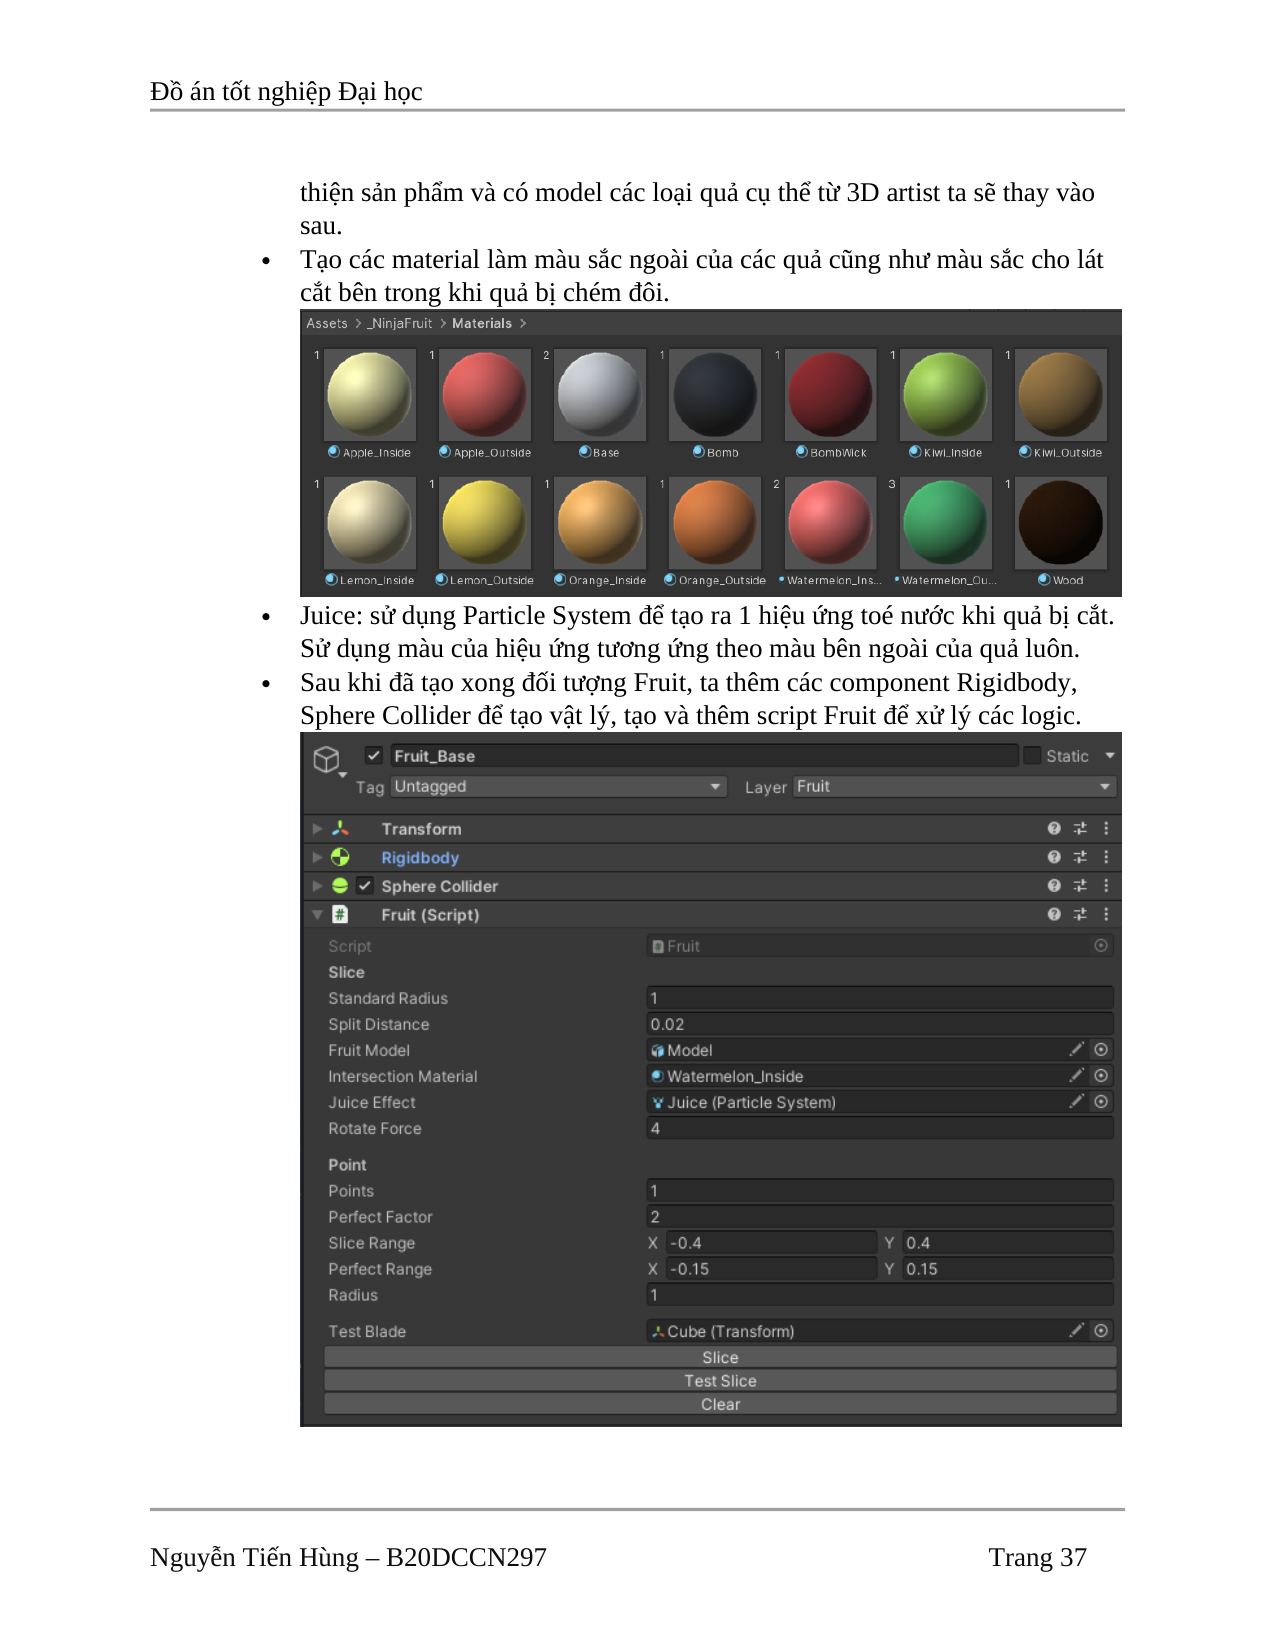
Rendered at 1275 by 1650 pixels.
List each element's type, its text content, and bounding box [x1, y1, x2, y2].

picture [300, 309, 1122, 597]
list Juice: sử dụng Particle System để tạo ra 1 hiệu ứng toé nước khi quả bị cắt. Sử dụng màu của hiệu ứng tương ứng theo màu bên ngoài của quả luôn. [262, 599, 1125, 663]
list Tạo các material làm màu sắc ngoài của các quả cũng như màu sắc cho lát cắt bên trong khi quả bị chém đôi. [262, 243, 1125, 307]
list Sau khi đã tạo xong đối tượng Fruit, ta thêm các component Rigidbody, Sphere Collider để tạo vật lý, tạo và thêm script Fruit để xử lý các logic. [262, 666, 1125, 731]
picture [300, 732, 1122, 1427]
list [262, 176, 1125, 240]
